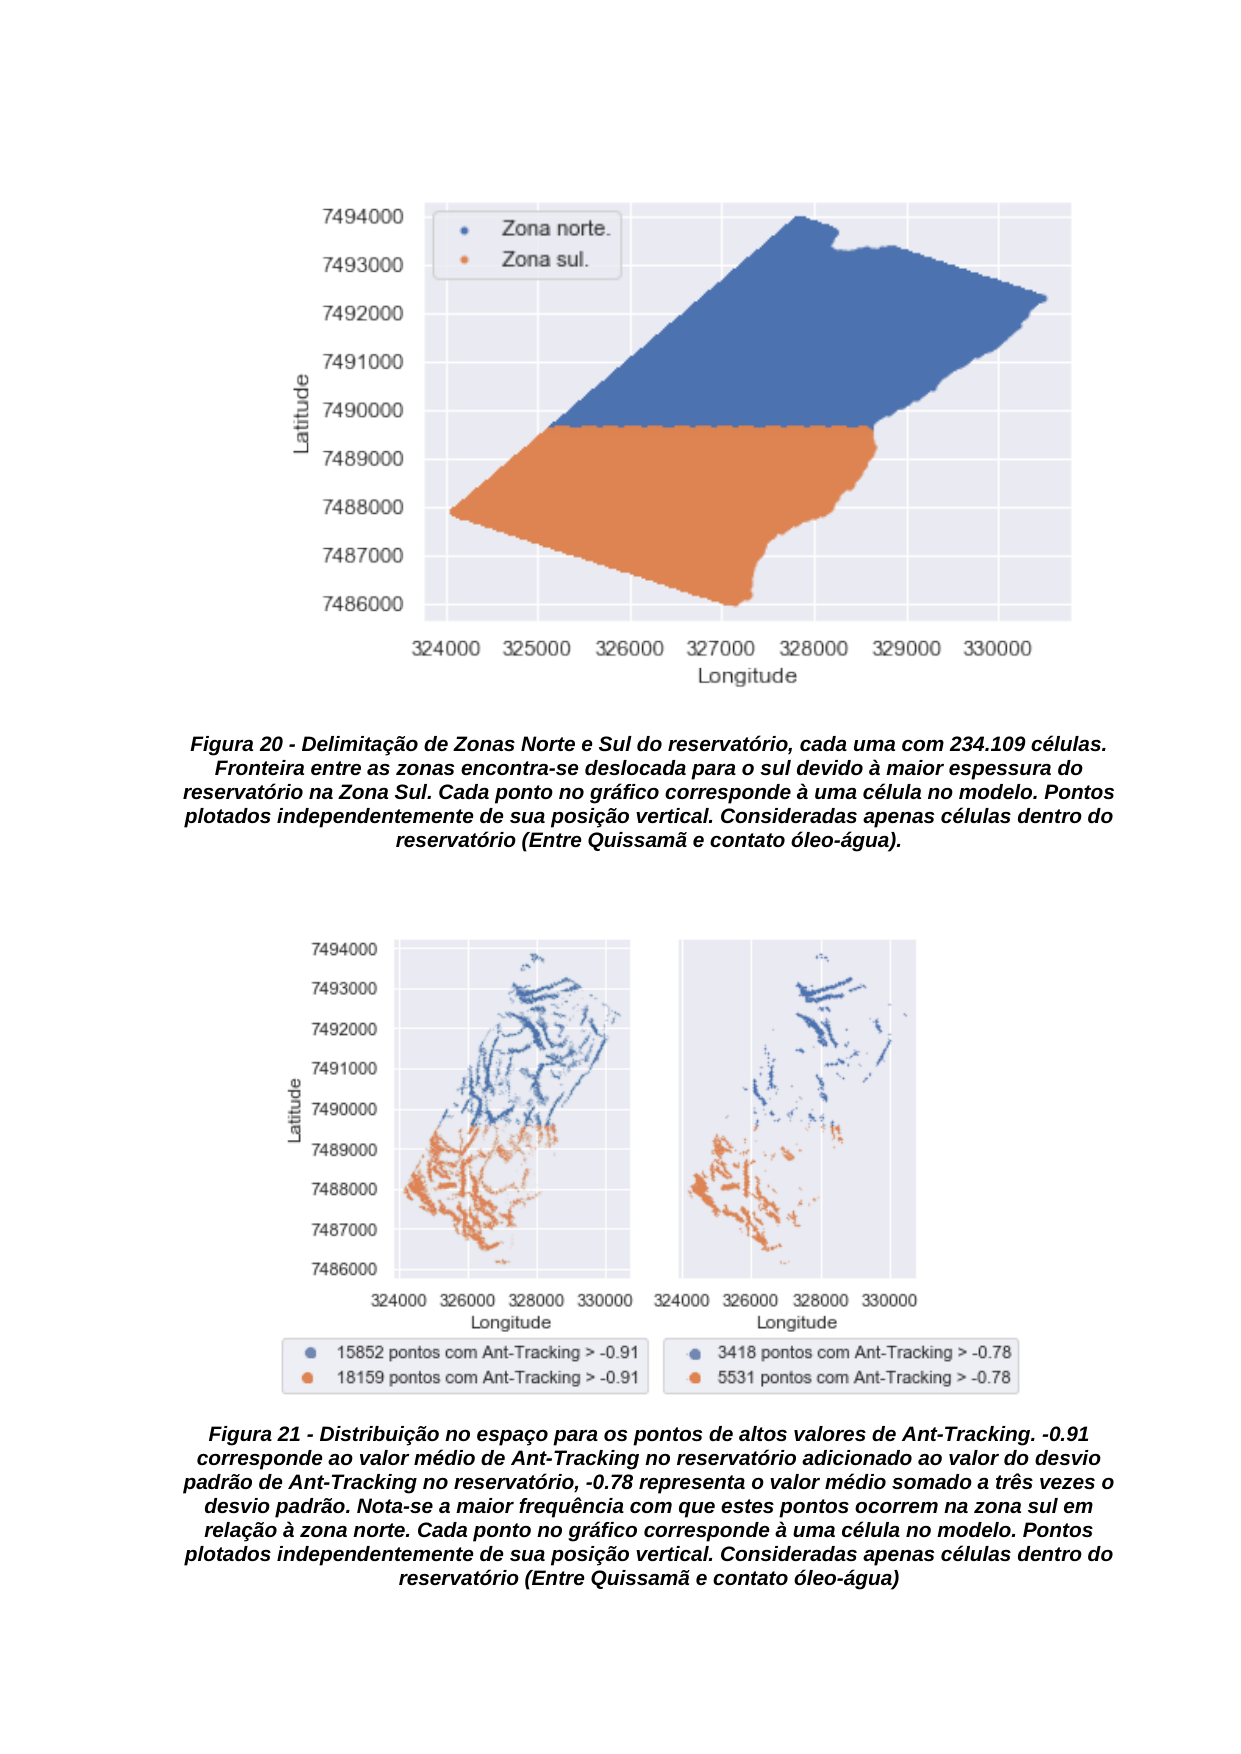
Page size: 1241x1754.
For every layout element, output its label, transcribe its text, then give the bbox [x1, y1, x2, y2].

picture [280, 177, 1094, 701]
text Figura 20 - Delimitação de Zonas Norte e Sul do reservatório, cada uma com 234.109 células. Fronteira entre as zonas encontra-se deslocada para o sul devido à maior espessura do reservatório na Zona Sul. Cada ponto no gráfico corresponde à uma célula no modelo. Pontos plotados independentemente de sua posição vertical. Consideradas apenas células dentro do reservatório (Entre Quissamã e contato óleo-água). [177, 732, 1123, 851]
text Figura 21 - Distribuição no espaço para os pontos de altos valores de Ant-Tracking. -0.91 corresponde ao valor médio de Ant-Tracking no reservatório adicionado ao valor do desvio padrão de Ant-Tracking no reservatório, -0.78 representa o valor médio somado a três vezes o desvio padrão. Nota-se a maior frequência com que estes pontos ocorrem na zona sul em relação à zona norte. Cada ponto no gráfico corresponde à uma célula no modelo. Pontos plotados independentemente de sua posição vertical. Consideradas apenas células dentro do reservatório (Entre Quissamã e contato óleo-água) [177, 1422, 1123, 1590]
picture [271, 919, 1029, 1404]
